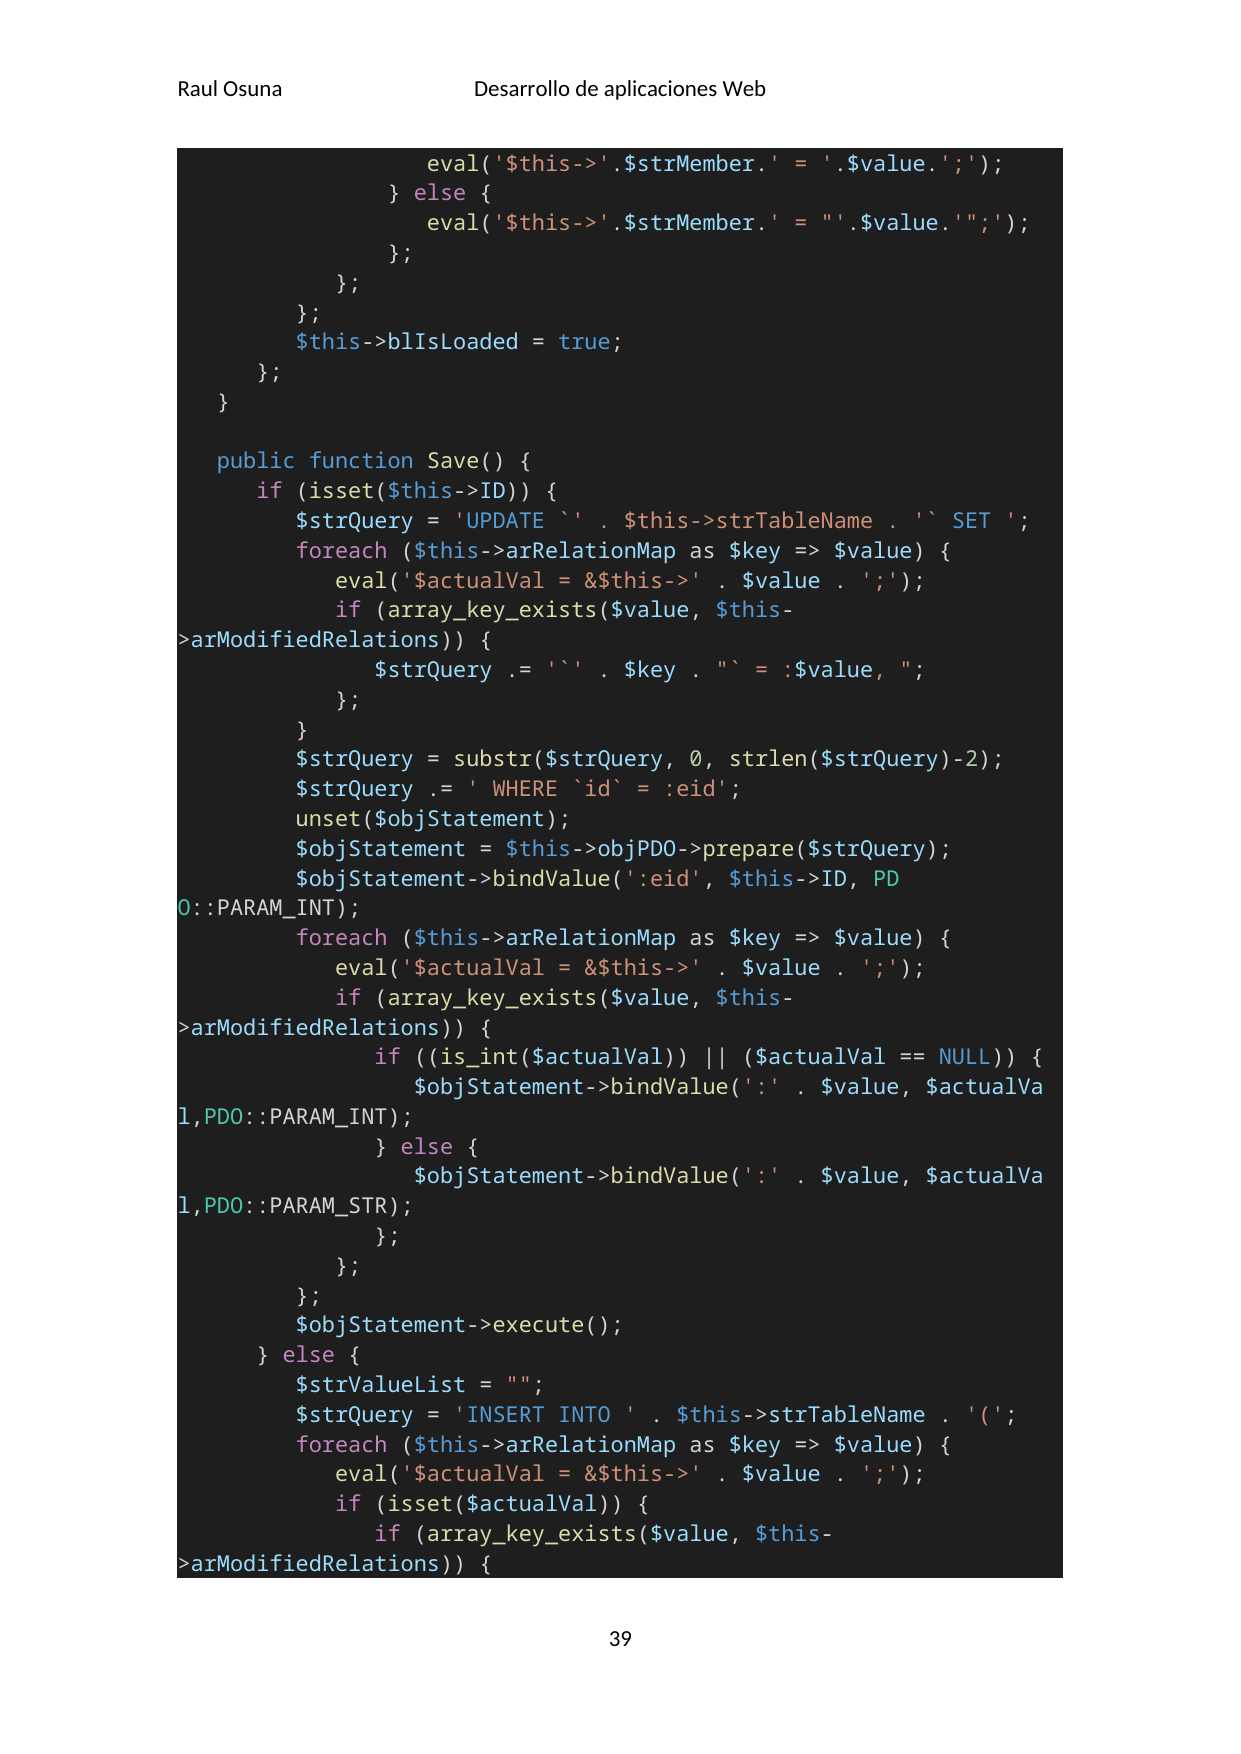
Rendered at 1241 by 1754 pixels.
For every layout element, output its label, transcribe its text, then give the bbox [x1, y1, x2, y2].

text eval('$actualVal = &$this->' . $value . ';'); [177, 1458, 1063, 1488]
text $strQuery = 'INSERT INTO ' . $this->strTableName . '('; [177, 1399, 1063, 1429]
text } else { [177, 177, 1063, 207]
text public function Save() { [177, 446, 1063, 475]
text }; [177, 684, 1063, 714]
text }; [177, 1220, 1063, 1250]
text if (array_key_exists($value, $this->arModifiedRelations)) { [177, 594, 1063, 654]
text eval('$actualVal = &$this->' . $value . ';'); [177, 952, 1063, 982]
text eval('$actualVal = &$this->' . $value . ';'); [177, 565, 1063, 594]
text $objStatement->execute(); [177, 1309, 1063, 1339]
text $strQuery .= ' WHERE `id` = :eid'; [177, 773, 1063, 803]
text if (isset($actualVal)) { [177, 1488, 1063, 1518]
text } else { [177, 1339, 1063, 1369]
text }; [177, 356, 1063, 386]
text if (array_key_exists($value, $this->arModifiedRelations)) { [177, 1518, 1063, 1578]
text $this->blIsLoaded = true; [177, 326, 1063, 356]
text } else { [177, 1131, 1063, 1161]
text } [177, 386, 1063, 416]
text $objStatement->bindValue(':' . $value, $actualVal,PDO::PARAM_INT); [177, 1071, 1063, 1131]
text foreach ($this->arRelationMap as $key => $value) { [177, 922, 1063, 952]
text }; [177, 1280, 1063, 1309]
text $objStatement->bindValue(':eid', $this->ID, PDO::PARAM_INT); [177, 863, 1063, 922]
text $objStatement = $this->objPDO->prepare($strQuery); [177, 833, 1063, 863]
text if (isset($this->ID)) { [177, 475, 1063, 505]
text $objStatement->bindValue(':' . $value, $actualVal,PDO::PARAM_STR); [177, 1161, 1063, 1220]
text }; [177, 237, 1063, 267]
text }; [177, 1250, 1063, 1280]
text unset($objStatement); [177, 803, 1063, 833]
text $strQuery = 'UPDATE `' . $this->strTableName . '` SET '; [177, 505, 1063, 535]
text eval('$this->'.$strMember.' = "'.$value.'";'); [177, 207, 1063, 237]
text eval('$this->'.$strMember.' = '.$value.';'); [177, 148, 1063, 177]
text foreach ($this->arRelationMap as $key => $value) { [177, 1429, 1063, 1458]
text if (array_key_exists($value, $this->arModifiedRelations)) { [177, 982, 1063, 1041]
text $strValueList = ""; [177, 1369, 1063, 1399]
text foreach ($this->arRelationMap as $key => $value) { [177, 535, 1063, 565]
text if ((is_int($actualVal)) || ($actualVal == NULL)) { [177, 1041, 1063, 1071]
text $strQuery = substr($strQuery, 0, strlen($strQuery)-2); [177, 743, 1063, 773]
text $strQuery .= '`' . $key . "` = :$value, "; [177, 654, 1063, 684]
text }; [177, 297, 1063, 326]
text } [177, 714, 1063, 743]
text }; [177, 267, 1063, 297]
